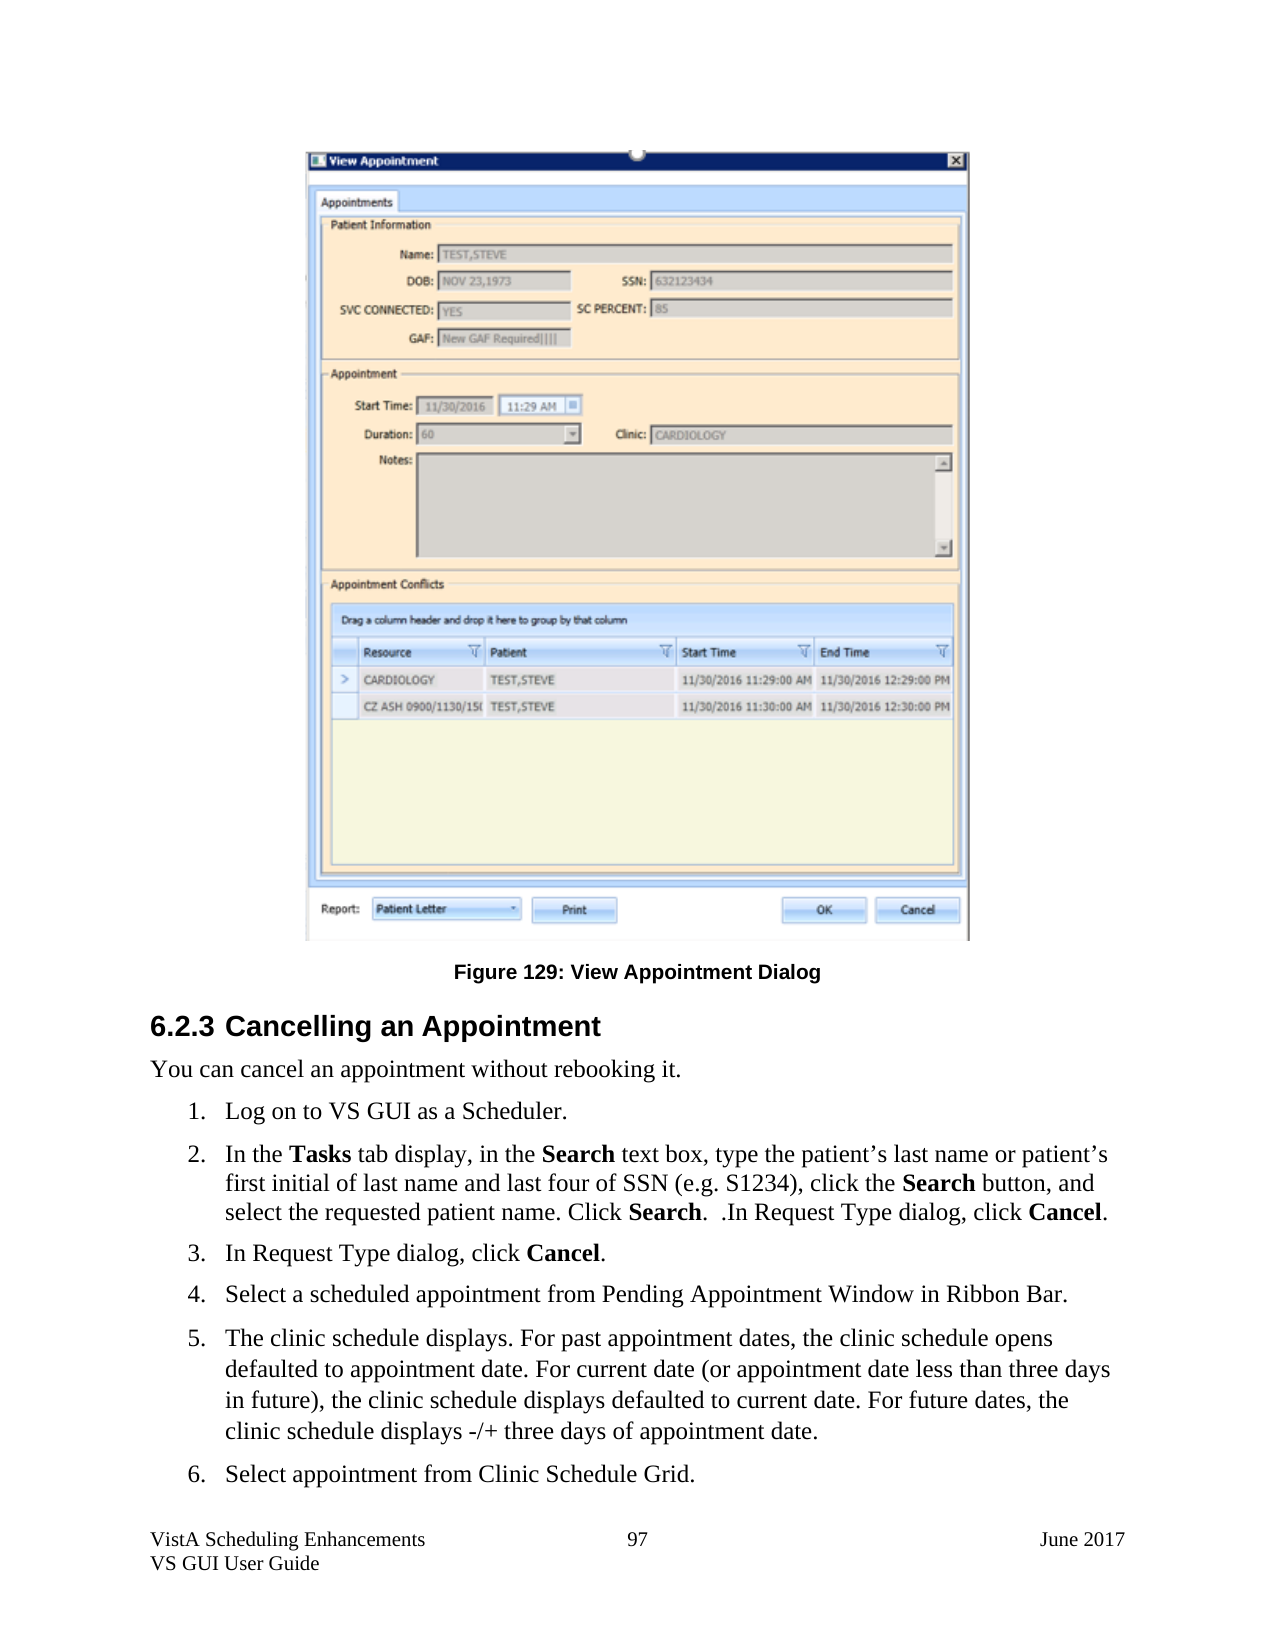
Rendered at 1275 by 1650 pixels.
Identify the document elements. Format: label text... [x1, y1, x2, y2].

subtitle Cancelling an Appointment [150, 1008, 1125, 1042]
list Log on to VS GUI as a Scheduler. [187, 1096, 1125, 1124]
list The clinic schedule displays. For past appointment dates, the clinic schedule opens defaulted to appointment date. For current date (or appointment date less than three days in future), the clinic schedule displays defaulted to current date. For future dates, the clinic schedule displays -/+ three days of appointment date. [187, 1323, 1125, 1445]
text Figure 129: View Appointment Dialog [150, 959, 1125, 983]
text You can cancel an appointment without rebooking it. [150, 1054, 1125, 1083]
picture [305, 150, 970, 941]
list In Request Type dialog, click Cancel. [187, 1238, 1125, 1267]
list Select appointment from Clinic Schedule Grid. [187, 1459, 1125, 1488]
list In the Tasks tab display, in the Search text box, type the patient’s last name or patient’s first initial of last name and last four of SSN (e.g. S1234), click the Search button, and select the requested patient name. Click Search. .In Request Type dialog, click Cancel. [187, 1139, 1125, 1226]
list Select a scheduled appointment from Pending Appointment Window in Ribbon Bar. [187, 1279, 1125, 1308]
